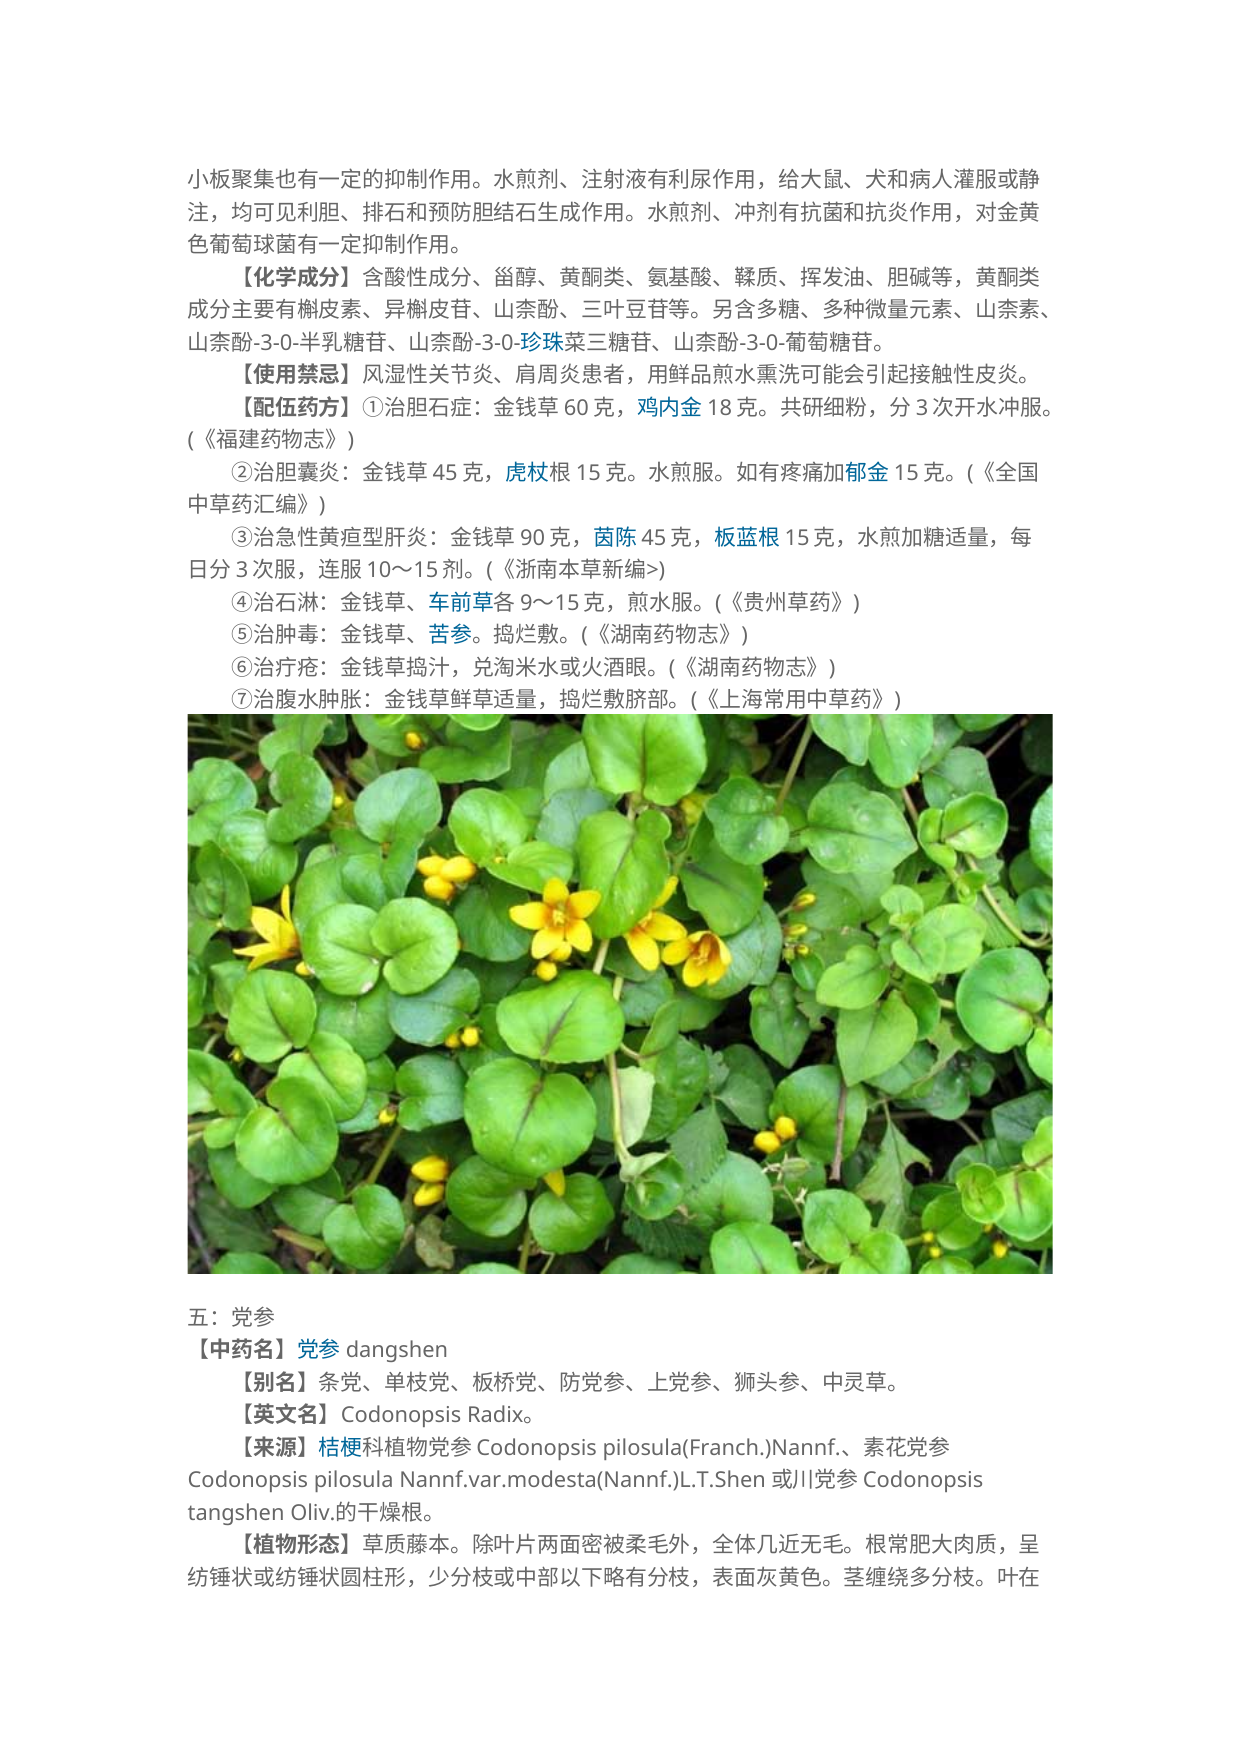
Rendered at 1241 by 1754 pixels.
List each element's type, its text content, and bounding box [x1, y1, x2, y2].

text ③治急性黄疸型肝炎：金钱草90克，茵陈45克，板蓝根15克，水煎加糖适量，每日分3次服，连服10～15剂。(《浙南本草新编>) [187, 519, 1053, 584]
text ⑤治肿毒：金钱草、苦参。捣烂敷。(《湖南药物志》) [187, 617, 1053, 649]
text ⑦治腹水肿胀：金钱草鲜草适量，捣烂敷脐部。(《上海常用中草药》) [187, 682, 1053, 714]
text ④治石淋：金钱草、车前草各9～15克，煎水服。(《贵州草药》) [187, 584, 1053, 617]
picture [187, 714, 1053, 1274]
text ⑥治疔疮：金钱草捣汁，兑淘米水或火酒眼。(《湖南药物志》) [187, 649, 1053, 682]
picture [647, 401, 655, 409]
text ②治胆囊炎：金钱草45克，虎杖根15克。水煎服。如有疼痛加郁金15克。(《全国中草药汇编》) [187, 454, 1053, 519]
text 【中药名】党参 dangshen [187, 1332, 1053, 1364]
text 【化学成分】含酸性成分、甾醇、黄酮类、氨基酸、鞣质、挥发油、胆碱等，黄酮类成分主要有槲皮素、异槲皮苷、山柰酚、三叶豆苷等。另含多糖、多种微量元素、山柰素、山柰酚-3-0-半乳糖苷、山柰酚-3-0-珍珠菜三糖苷、山柰酚-3-0-葡萄糖苷。 [187, 259, 1053, 357]
text 五：党参 [187, 1299, 1053, 1332]
text 【配伍药方】①治胆石症：金钱草60克，鸡内金18克。共研细粉，分3次开水冲服。(《福建药物志》) [187, 389, 1053, 454]
text 【别名】条党、单枝党、板桥党、防党参、上党参、狮头参、中灵草。 [187, 1364, 1053, 1397]
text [187, 162, 1053, 259]
text 【使用禁忌】风湿性关节炎、肩周炎患者，用鲜品煎水熏洗可能会引起接触性皮炎。 [187, 357, 1053, 389]
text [187, 1527, 1053, 1592]
text 【英文名】Codonopsis Radix。 [187, 1397, 1053, 1429]
text 【来源】桔梗科植物党参Codonopsis pilosula(Franch.)Nannf.、素花党参Codonopsis pilosula Nannf.var.modesta(Nannf.)L.T.Shen或川党参Codonopsis tangshen Oliv.的干燥根。 [187, 1429, 1053, 1527]
